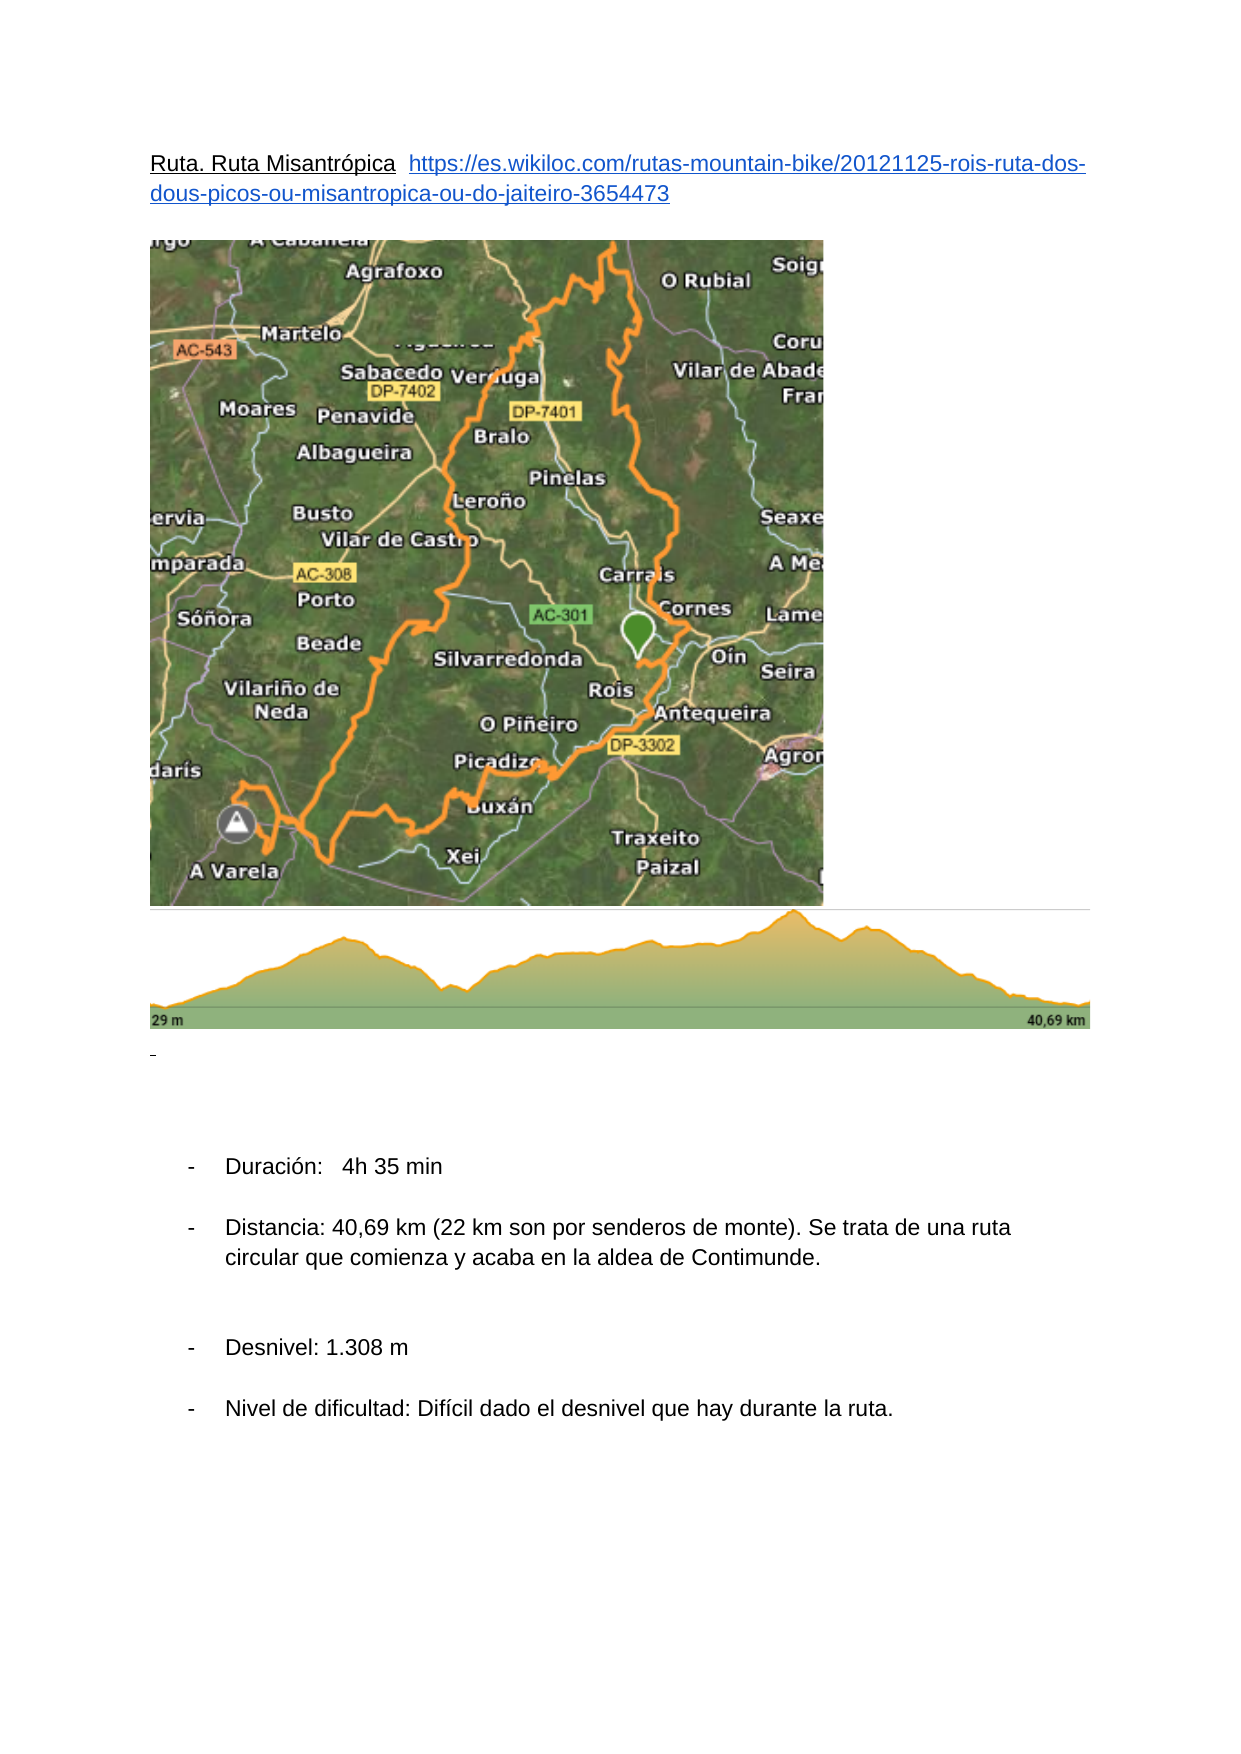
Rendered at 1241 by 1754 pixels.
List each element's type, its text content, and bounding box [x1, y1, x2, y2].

picture [150, 909, 1091, 1029]
list Nivel de dificultad: Difícil dado el desnivel que hay durante la ruta. [187, 1395, 1090, 1421]
list Desnivel: 1.308 m [187, 1334, 1090, 1361]
list Duración: 4h 35 min [187, 1153, 1090, 1179]
picture [150, 240, 824, 906]
list Distancia: 40,69 km (22 km son por senderos de monte). Se trata de una ruta circular que comienza y acaba en la aldea de Contimunde. [187, 1213, 1090, 1270]
text Ruta. Ruta Misantrópica https://es.wikiloc.com/rutas-mountain-bike/20121125-rois-ruta-dos-dous-picos-ou-misantropica-ou-do-jaiteiro-3654473 [150, 150, 1090, 207]
